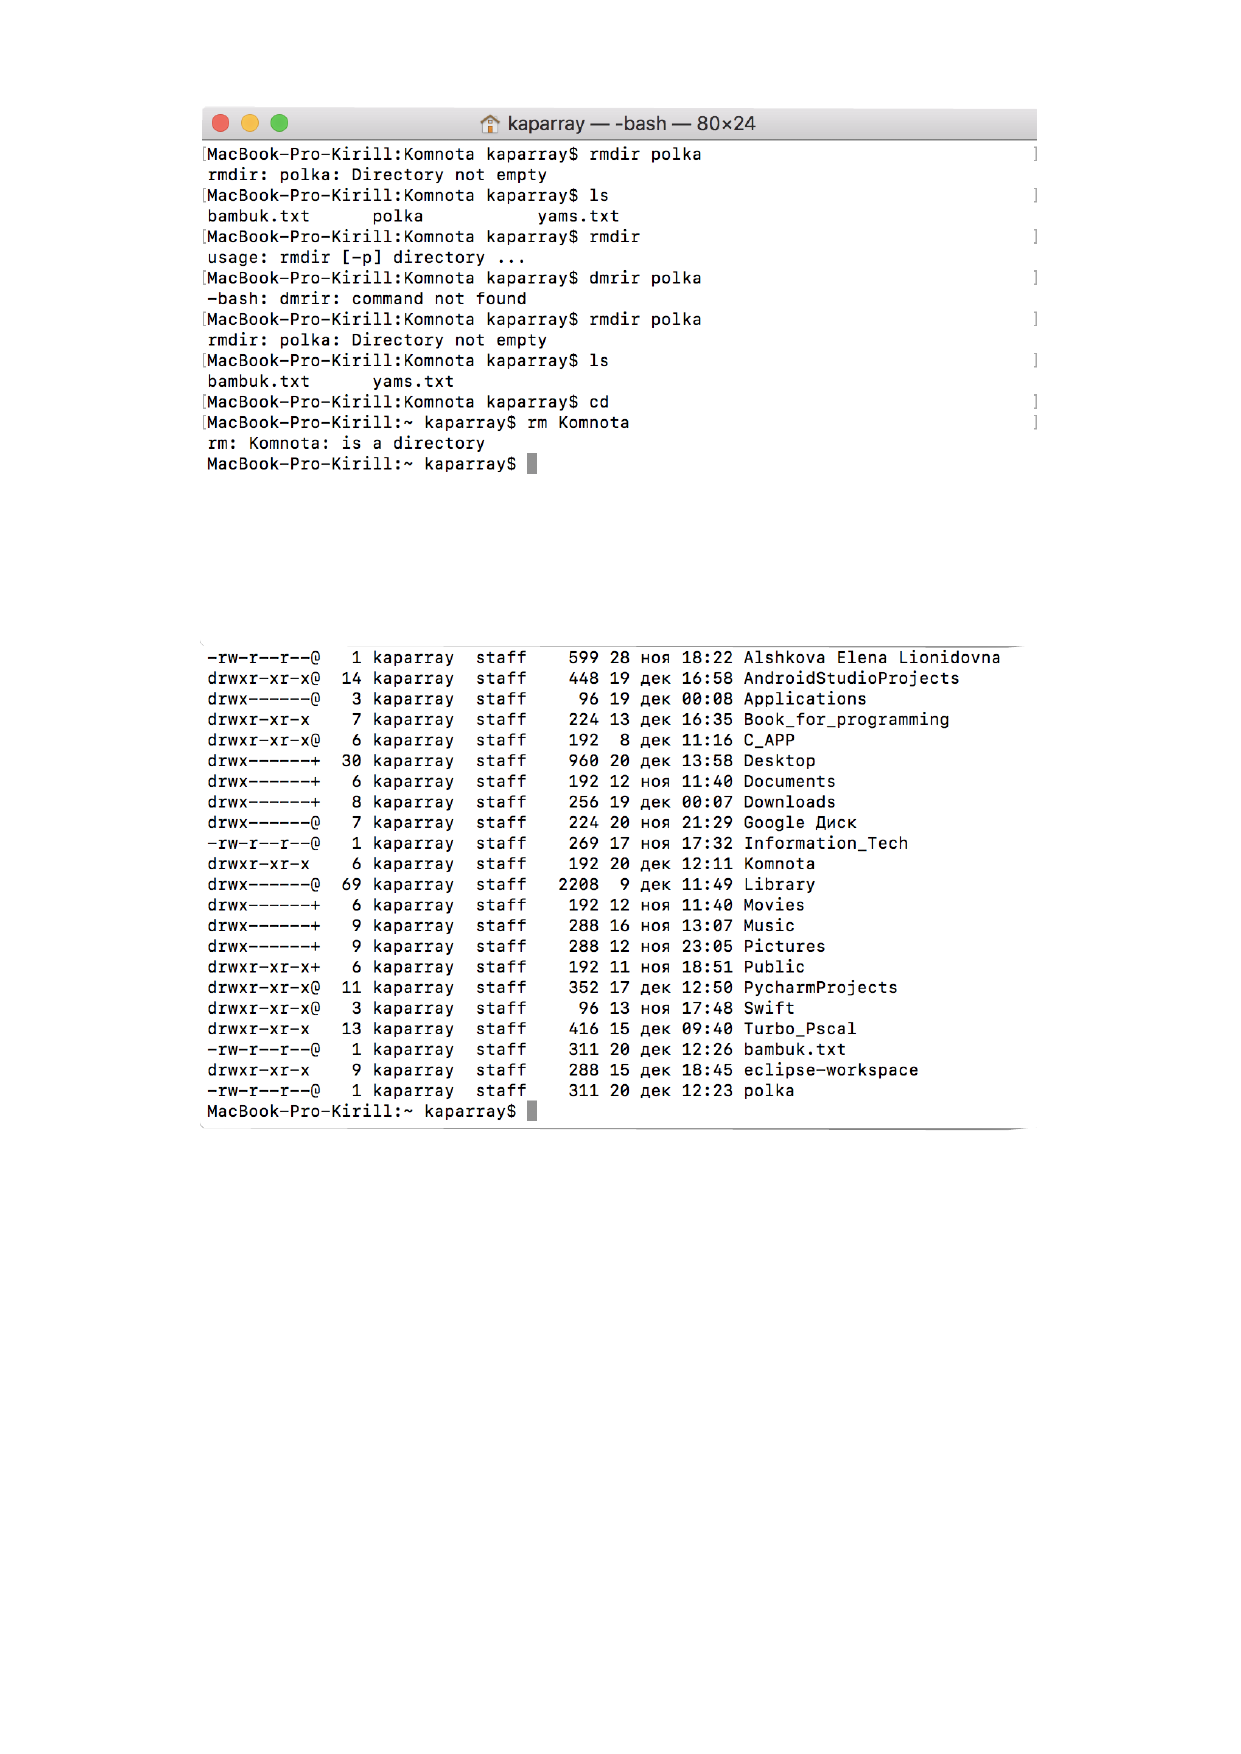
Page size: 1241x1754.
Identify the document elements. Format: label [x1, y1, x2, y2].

picture [199, 106, 1037, 1130]
